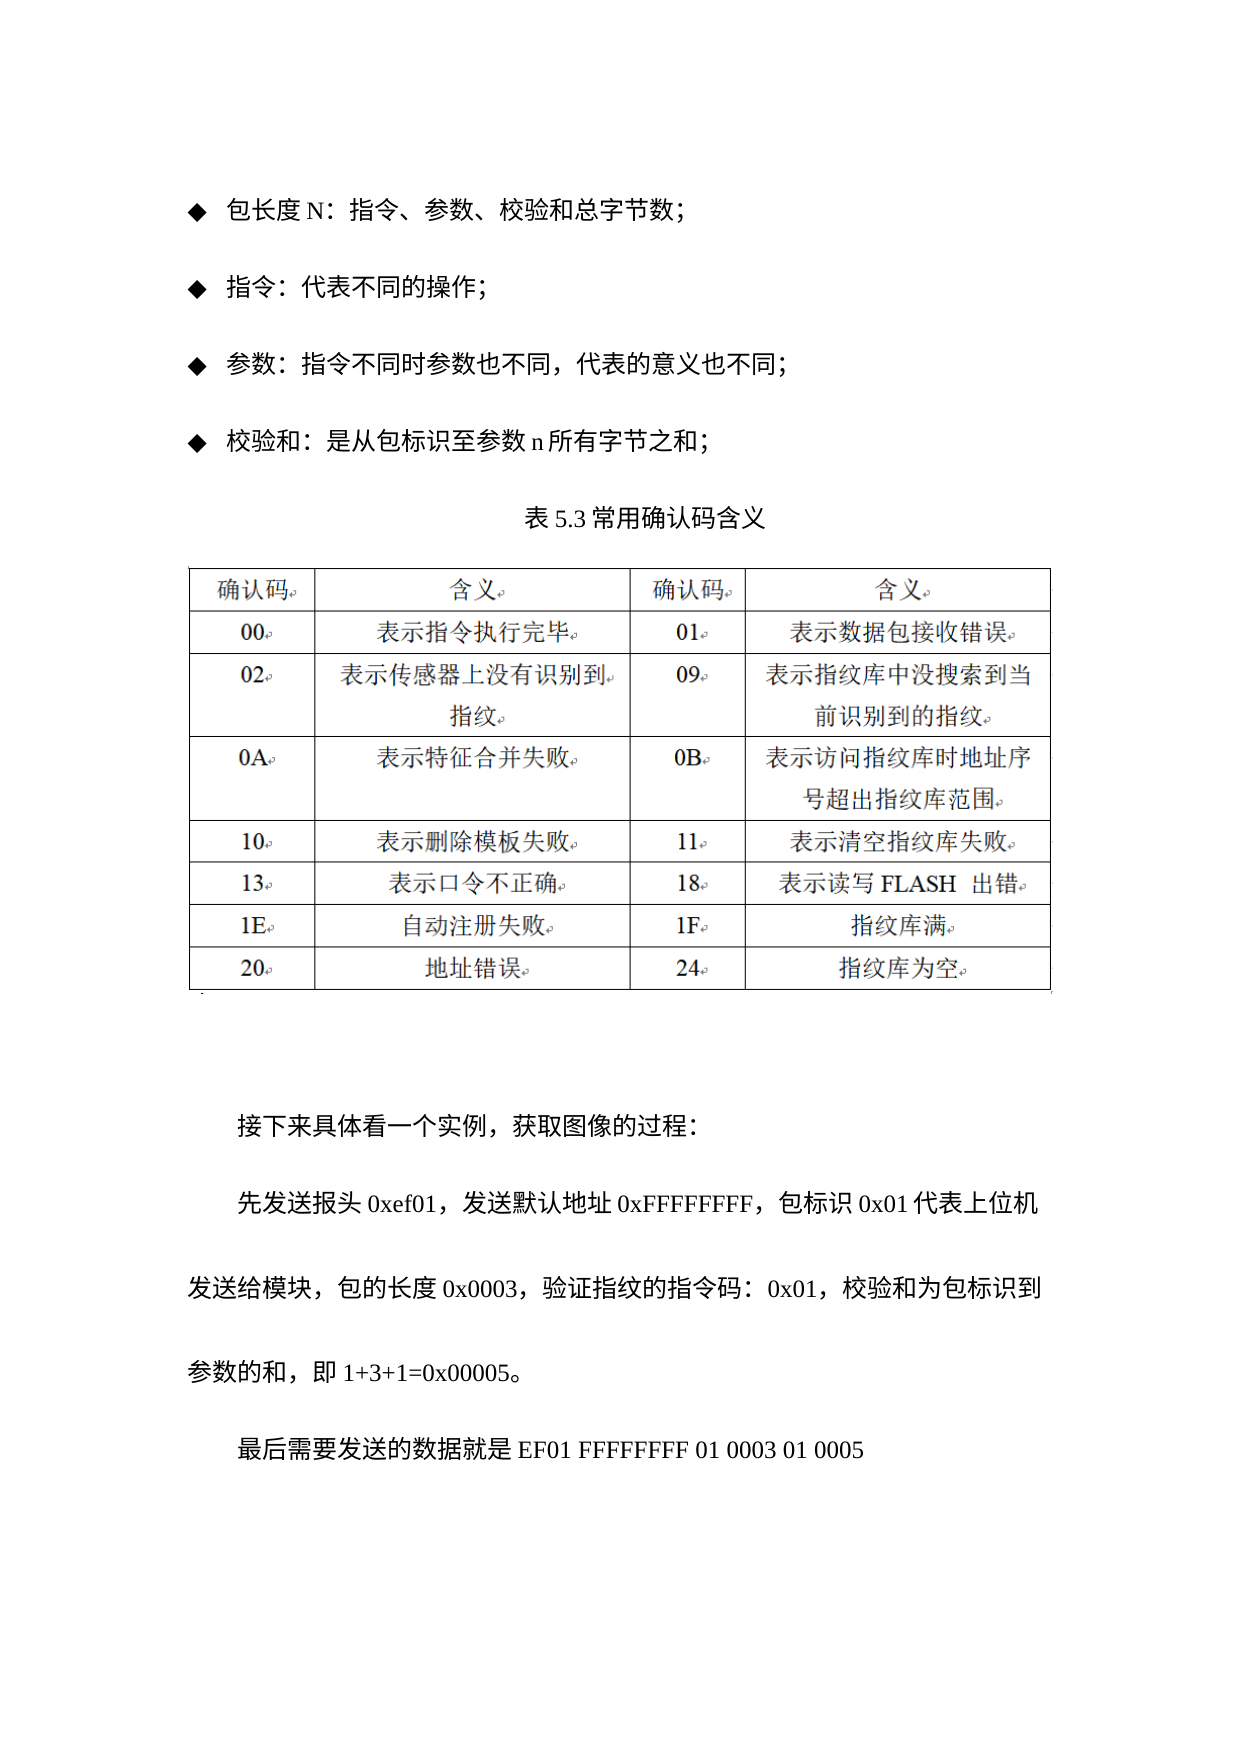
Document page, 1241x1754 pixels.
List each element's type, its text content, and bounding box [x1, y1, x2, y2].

text ◆指令：代表不同的操作； [187, 251, 1053, 319]
text 先发送报头0xef01，发送默认地址0xFFFFFFFF，包标识0x01代表上位机发送给模块，包的长度0x0003，验证指纹的指令码：0x01，校验和为包标识到参数的和，即1+3+1=0x00005。 [187, 1167, 1053, 1405]
picture [187, 566, 1053, 994]
text 最后需要发送的数据就是EF01 FFFFFFFF 01 0003 01 0005 [187, 1414, 1053, 1482]
text 表5.3常用确认码含义 [187, 482, 1053, 550]
text ◆包长度N：指令、参数、校验和总字节数； [187, 174, 1053, 242]
text ◆参数：指令不同时参数也不同，代表的意义也不同； [187, 328, 1053, 396]
text ◆校验和：是从包标识至参数n所有字节之和； [187, 405, 1053, 473]
text 接下来具体看一个实例，获取图像的过程： [187, 1090, 1053, 1158]
